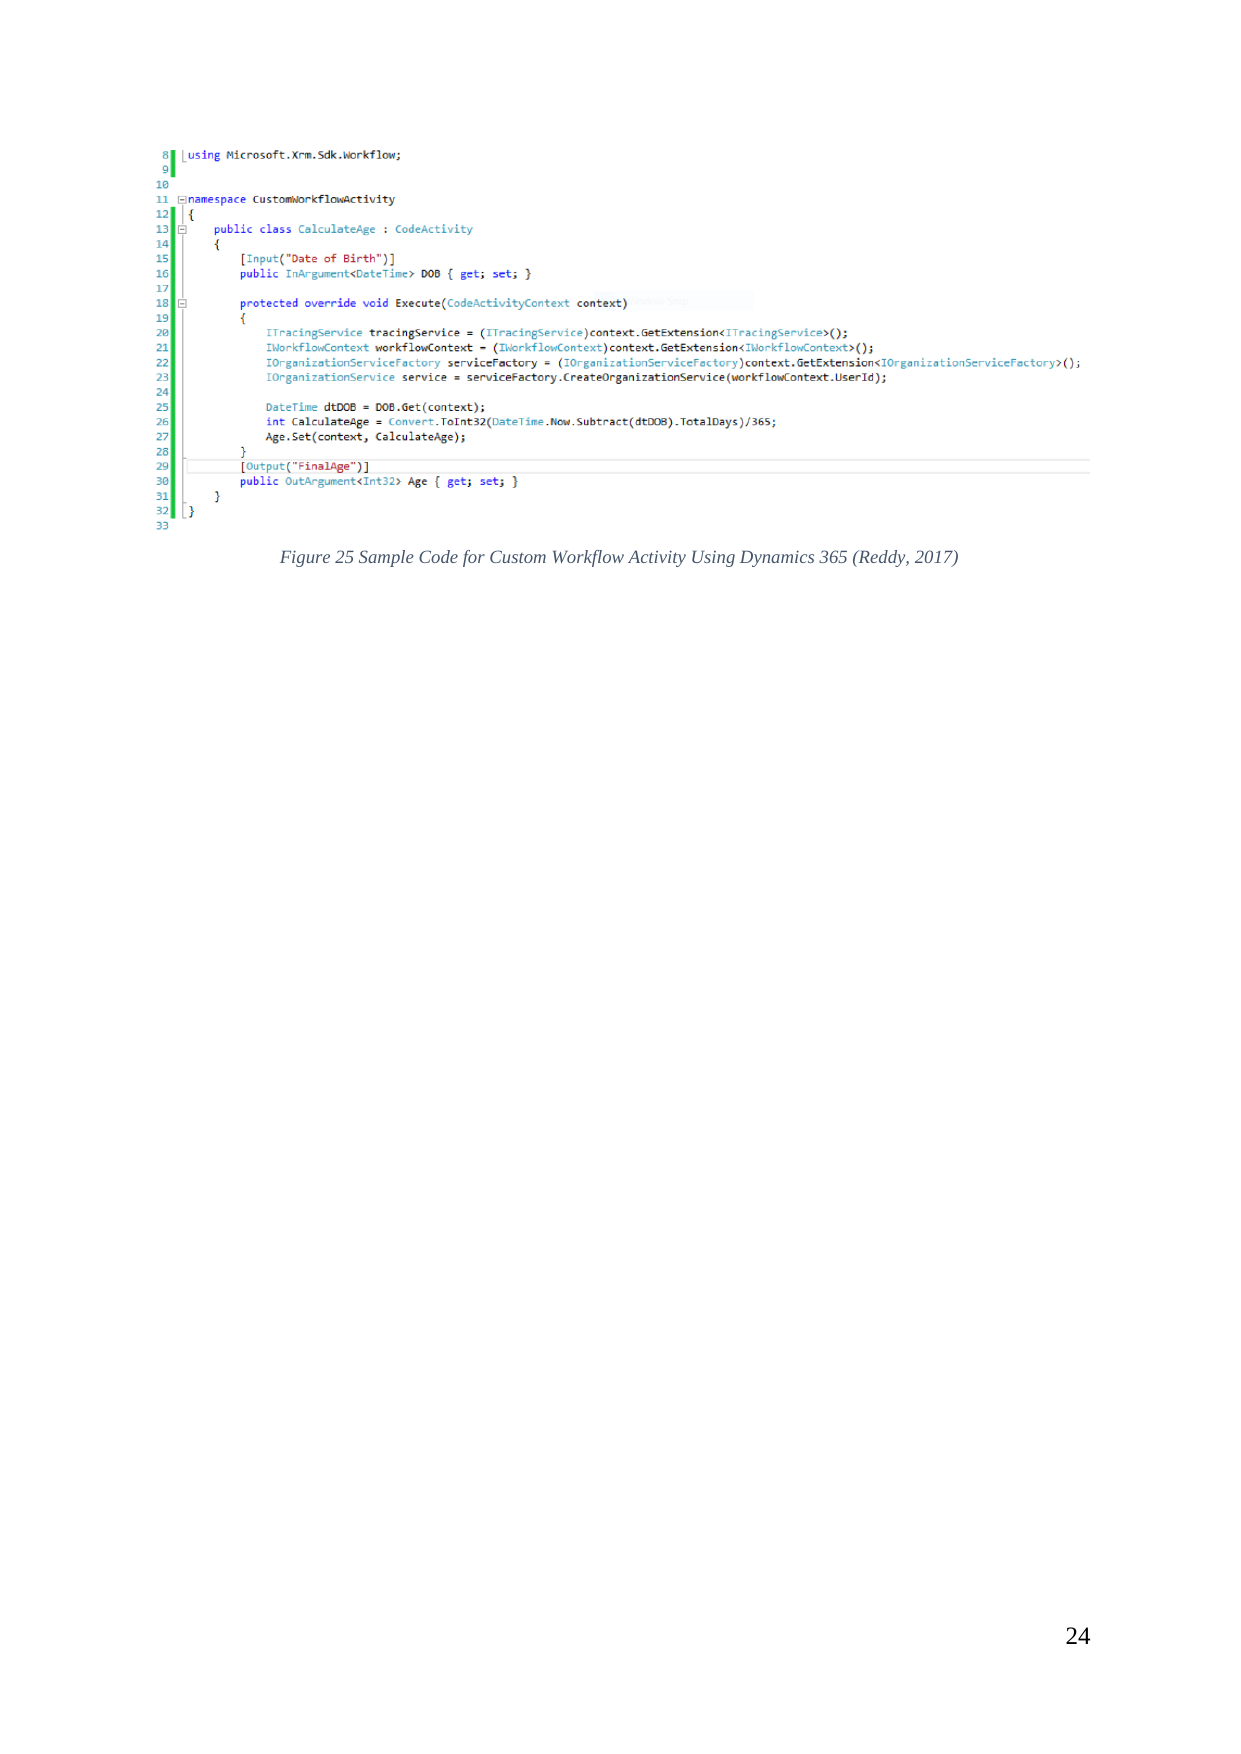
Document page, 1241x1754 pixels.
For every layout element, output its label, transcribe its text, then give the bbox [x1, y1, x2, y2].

text Figure 25 Sample Code for Custom Workflow Activity Using Dynamics 365 (Reddy, 2017) [150, 546, 1090, 567]
picture [150, 150, 1091, 532]
